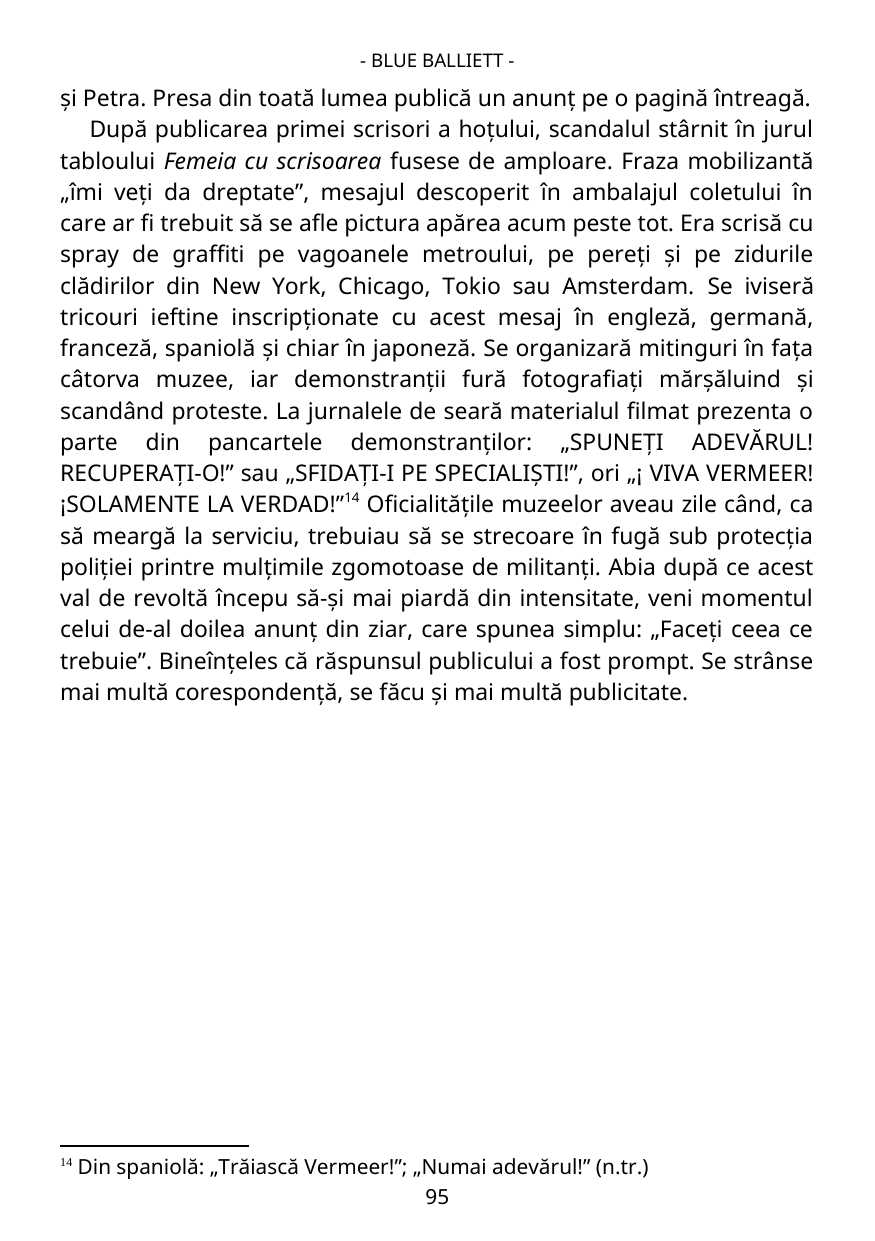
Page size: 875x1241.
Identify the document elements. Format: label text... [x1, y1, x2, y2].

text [60, 82, 814, 113]
text După publicarea primei scrisori a hoţului, scandalul stârnit în jurul tabloului Femeia cu scrisoarea fusese de amploare. Fraza mobilizantă „îmi veţi da dreptate”, mesajul descoperit în ambalajul coletului în care ar fi trebuit să se afle pictura apărea acum peste tot. Era scrisă cu spray de graffiti pe vagoanele metroului, pe pereţi şi pe zidurile clădirilor din New York, Chicago, Tokio sau Amsterdam. Se iviseră tricouri ieftine inscripţionate cu acest mesaj în engleză, germană, franceză, spaniolă şi chiar în japoneză. Se organizară mitinguri în faţa câtorva muzee, iar demonstranţii fură fotografiaţi mărşăluind şi scandând proteste. La jurnalele de seară materialul filmat prezenta o parte din pancartele demonstranţilor: „SPUNEŢI ADEVĂRUL! RECUPERAŢI-O!” sau „SFIDAŢI-I PE SPECIALIŞTI!”, ori „¡ VIVA VERMEER! ¡SOLAMENTE LA VERDAD!” Oficialităţile muzeelor aveau zile când, ca să meargă la serviciu, trebuiau să se strecoare în fugă sub protecţia poliţiei printre mulţimile zgomotoase de militanţi. Abia după ce acest val de revoltă începu să-şi mai piardă din intensitate, veni momentul celui de-al doilea anunţ din ziar, care spunea simplu: „Faceţi ceea ce trebuie”. Bineînţeles că răspunsul publicului a fost prompt. Se strânse mai multă corespondenţă, se făcu şi mai multă publicitate. [60, 113, 814, 707]
